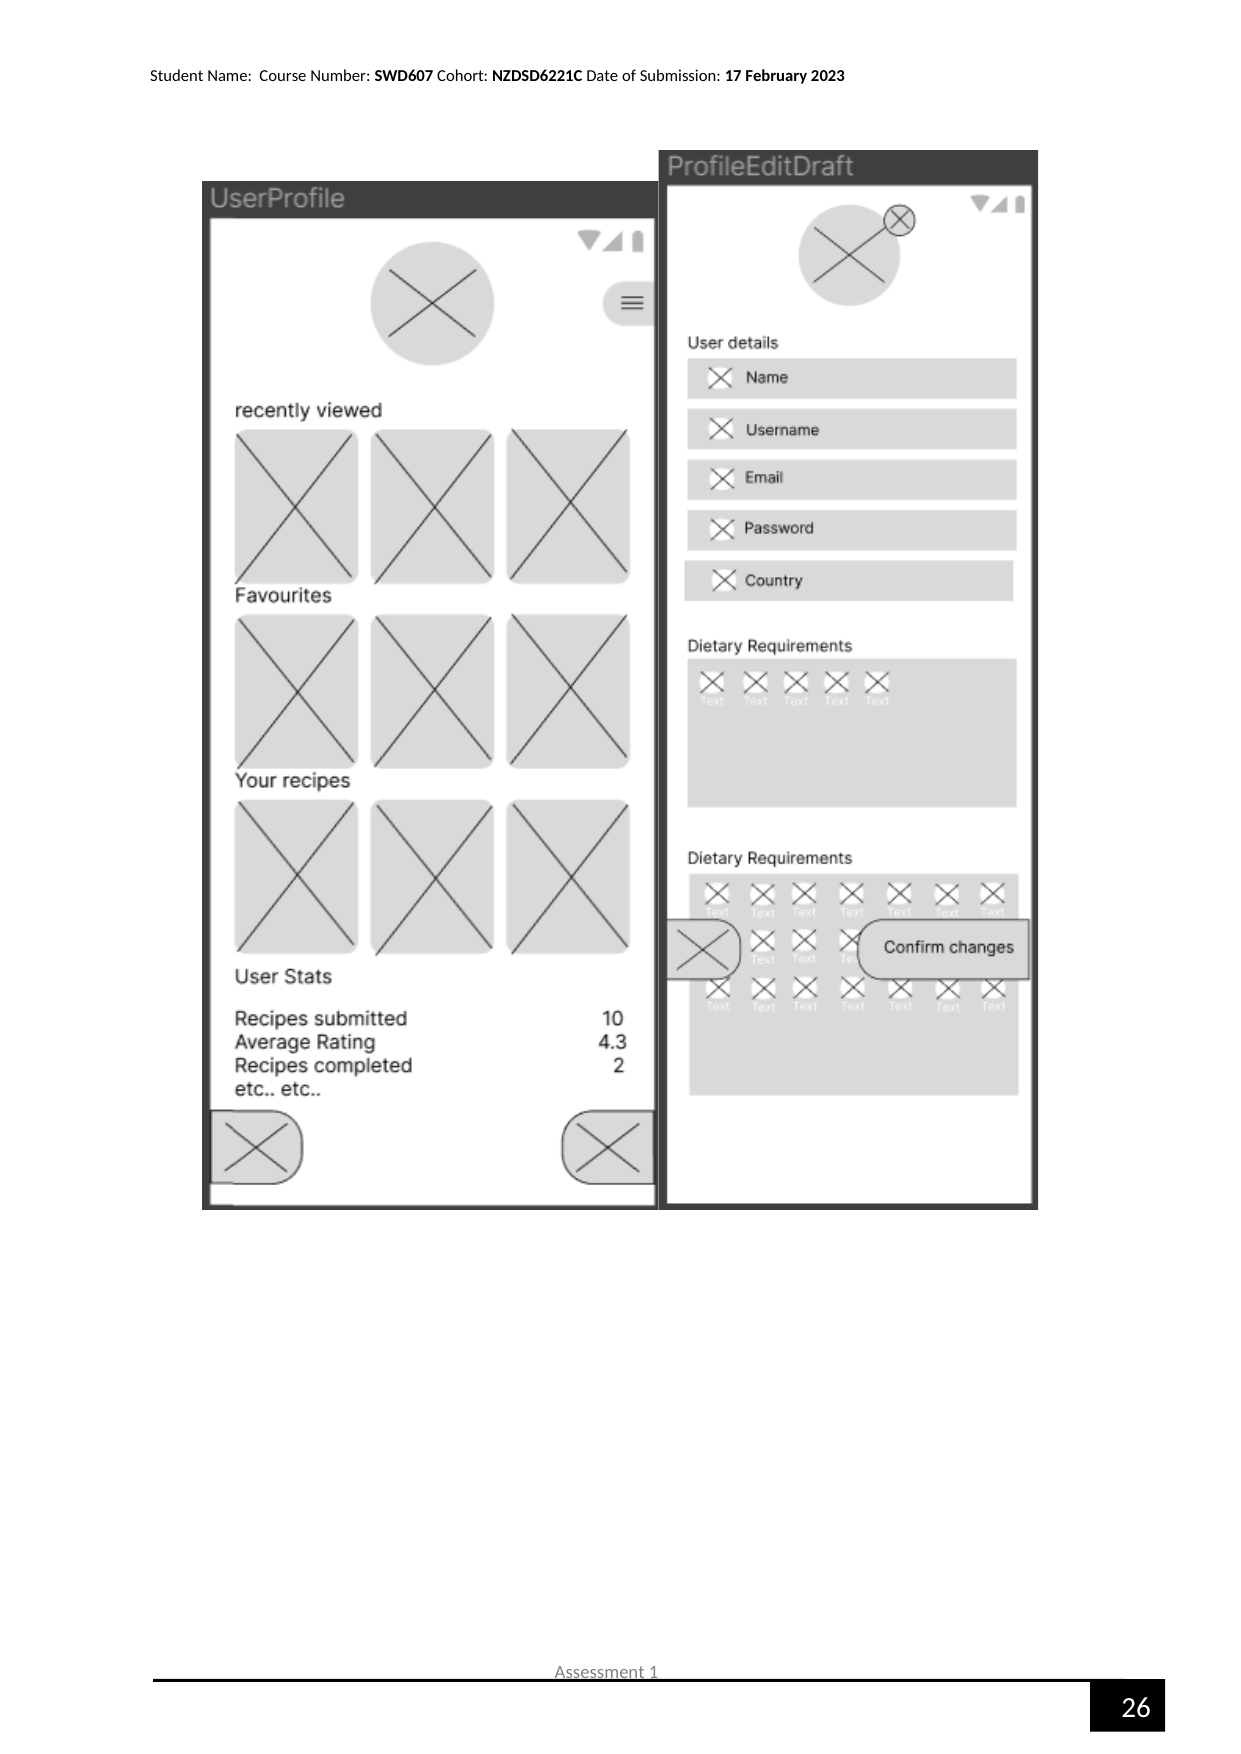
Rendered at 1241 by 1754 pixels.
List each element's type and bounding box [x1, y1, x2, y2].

picture [202, 150, 1039, 1210]
